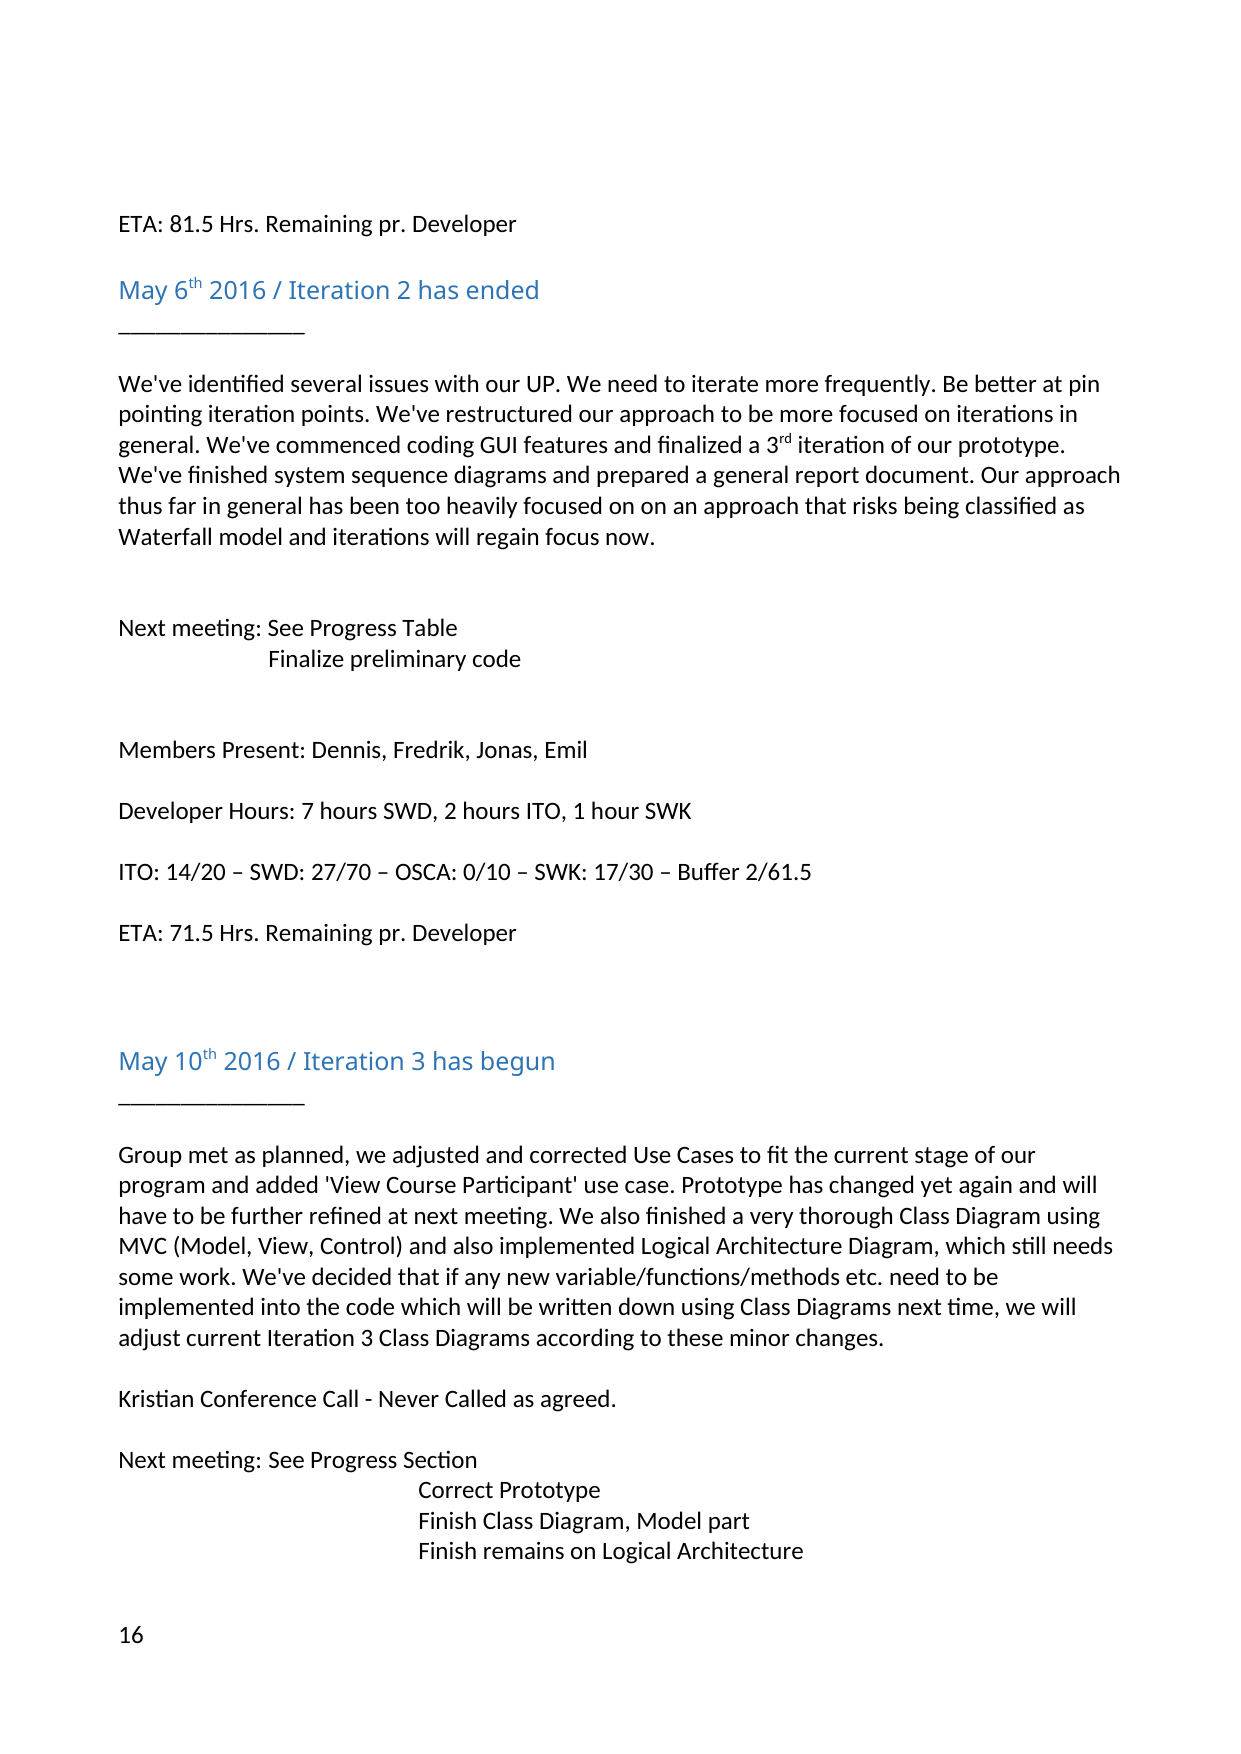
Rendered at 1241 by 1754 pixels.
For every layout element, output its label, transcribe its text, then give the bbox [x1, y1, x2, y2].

text Correct Prototype [118, 1474, 1122, 1505]
text ETA: 81.5 Hrs. Remaining pr. Developer [118, 208, 1122, 238]
text Group met as planned, we adjusted and corrected Use Cases to fit the current stage of our program and added 'View Course Participant' use case. Prototype has changed yet again and will have to be further refined at next meeting. We also finished a very thorough Class Diagram using MVC (Model, View, Control) and also implemented Logical Architecture Diagram, which still needs some work. We've decided that if any new variable/functions/methods etc. need to be implemented into the code which will be written down using Class Diagrams next time, we will adjust current Iteration 3 Class Diagrams according to these minor changes. [118, 1139, 1122, 1352]
text Finish remains on Logical Architecture [118, 1536, 1122, 1566]
text Members Present: Dennis, Fredrik, Jonas, Emil [118, 734, 1122, 765]
text We've identified several issues with our UP. We need to iterate more frequently. Be better at pin pointing iteration points. We've restructured our approach to be more focused on iterations in general. We've commenced coding GUI features and finalized a 3rd iteration of our prototype. We've finished system sequence diagrams and prepared a general report document. Our approach thus far in general has been too heavily focused on on an approach that risks being classified as Waterfall model and iterations will regain focus now. [118, 368, 1122, 551]
subtitle May 10th 2016 / Iteration 3 has begun [118, 1044, 1122, 1078]
text Next meeting: See Progress Section [118, 1444, 1122, 1474]
text ITO: 14/20 – SWD: 27/70 – OSCA: 0/10 – SWK: 17/30 – Buffer 2/61.5 [118, 856, 1122, 887]
text _______________ [118, 307, 1122, 337]
subtitle May 6th 2016 / Iteration 2 has ended [118, 273, 1122, 307]
text Finalize preliminary code [118, 643, 1122, 673]
text Finish Class Diagram, Model part [118, 1505, 1122, 1536]
text ETA: 71.5 Hrs. Remaining pr. Developer [118, 917, 1122, 948]
text Developer Hours: 7 hours SWD, 2 hours ITO, 1 hour SWK [118, 795, 1122, 826]
text Next meeting: See Progress Table [118, 612, 1122, 643]
text _______________ [118, 1078, 1122, 1108]
text Kristian Conference Call - Never Called as agreed. [118, 1383, 1122, 1413]
